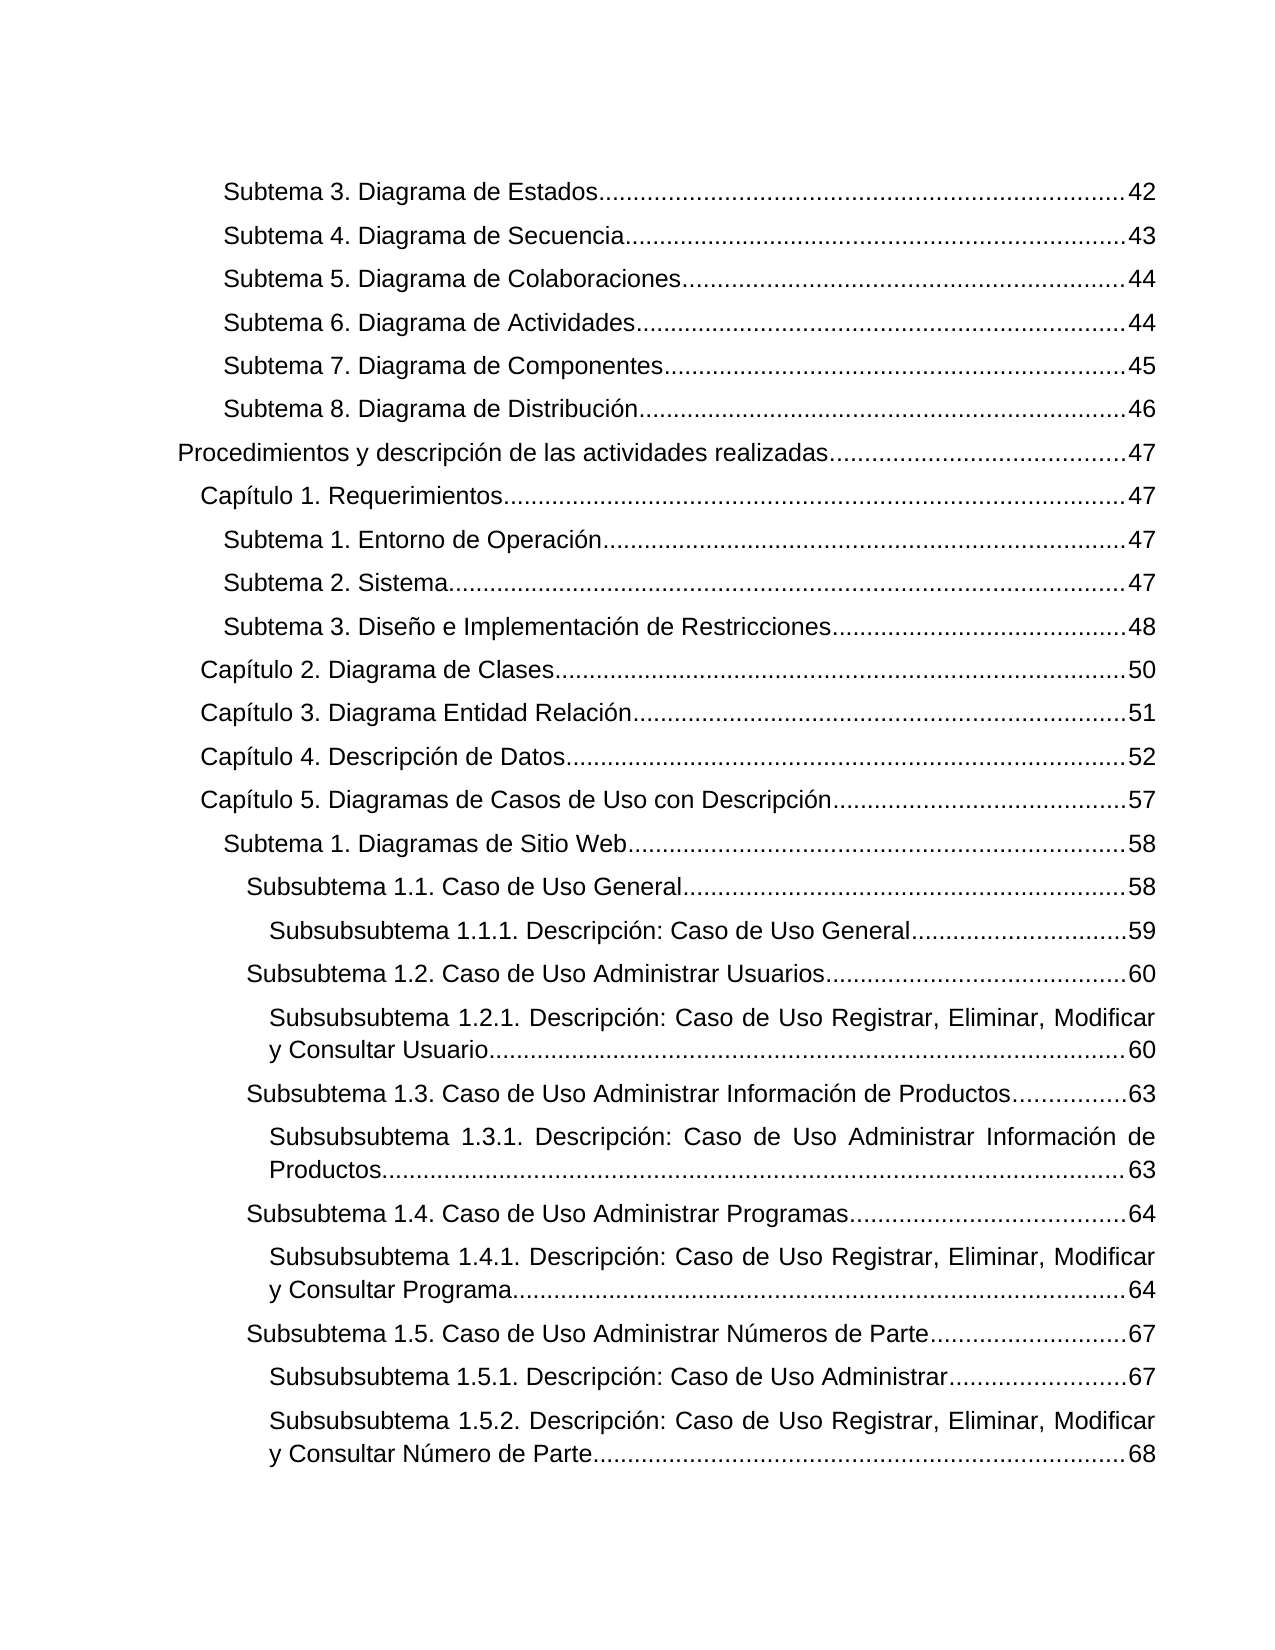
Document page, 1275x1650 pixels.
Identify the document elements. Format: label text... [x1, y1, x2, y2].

text Capítulo 5. Diagramas de Casos de Uso con Descripción 57 [200, 785, 1157, 814]
text Procedimientos y descripción de las actividades realizadas 47 [177, 438, 1157, 467]
text Subtema 7. Diagrama de Componentes 45 [223, 351, 1157, 380]
text Subsubsubtema 1.2.1. Descripción: Caso de Uso Registrar, Eliminar, Modificar y Consultar Usuario 60 [269, 1002, 1157, 1064]
text Subtema 3. Diseño e Implementación de Restricciones 48 [223, 612, 1157, 640]
text Subsubtema 1.5. Caso de Uso Administrar Números de Parte 67 [246, 1319, 1157, 1347]
text Subtema 2. Sistema 47 [223, 568, 1157, 597]
text Capítulo 3. Diagrama Entidad Relación 51 [200, 698, 1157, 727]
text Capítulo 1. Requerimientos 47 [200, 481, 1157, 510]
text Subtema 1. Entorno de Operación 47 [223, 525, 1157, 553]
text Subsubsubtema 1.5.1. Descripción: Caso de Uso Administrar 67 [269, 1362, 1157, 1391]
text Subsubtema 1.2. Caso de Uso Administrar Usuarios 60 [246, 959, 1157, 988]
text Subtema 3. Diagrama de Estados 42 [223, 177, 1157, 206]
text Subsubsubtema 1.1.1. Descripción: Caso de Uso General 59 [269, 916, 1157, 944]
text Subsubtema 1.1. Caso de Uso General 58 [246, 872, 1157, 901]
text Subsubsubtema 1.5.2. Descripción: Caso de Uso Registrar, Eliminar, Modificar y Consultar Número de Parte 68 [269, 1406, 1157, 1467]
text Subsubtema 1.4. Caso de Uso Administrar Programas 64 [246, 1199, 1157, 1228]
text Subsubsubtema 1.3.1. Descripción: Caso de Uso Administrar Información de Productos 63 [269, 1122, 1157, 1184]
text Subtema 1. Diagramas de Sitio Web 58 [223, 829, 1157, 857]
text Subtema 5. Diagrama de Colaboraciones 44 [223, 264, 1157, 293]
text Capítulo 2. Diagrama de Clases 50 [200, 655, 1157, 684]
text Subsubtema 1.3. Caso de Uso Administrar Información de Productos 63 [246, 1079, 1157, 1108]
text Subtema 4. Diagrama de Secuencia 43 [223, 221, 1157, 249]
text Subtema 8. Diagrama de Distribución 46 [223, 394, 1157, 423]
text Subtema 6. Diagrama de Actividades 44 [223, 307, 1157, 336]
text Subsubsubtema 1.4.1. Descripción: Caso de Uso Registrar, Eliminar, Modificar y Consultar Programa 64 [269, 1242, 1157, 1304]
text Capítulo 4. Descripción de Datos 52 [200, 742, 1157, 771]
